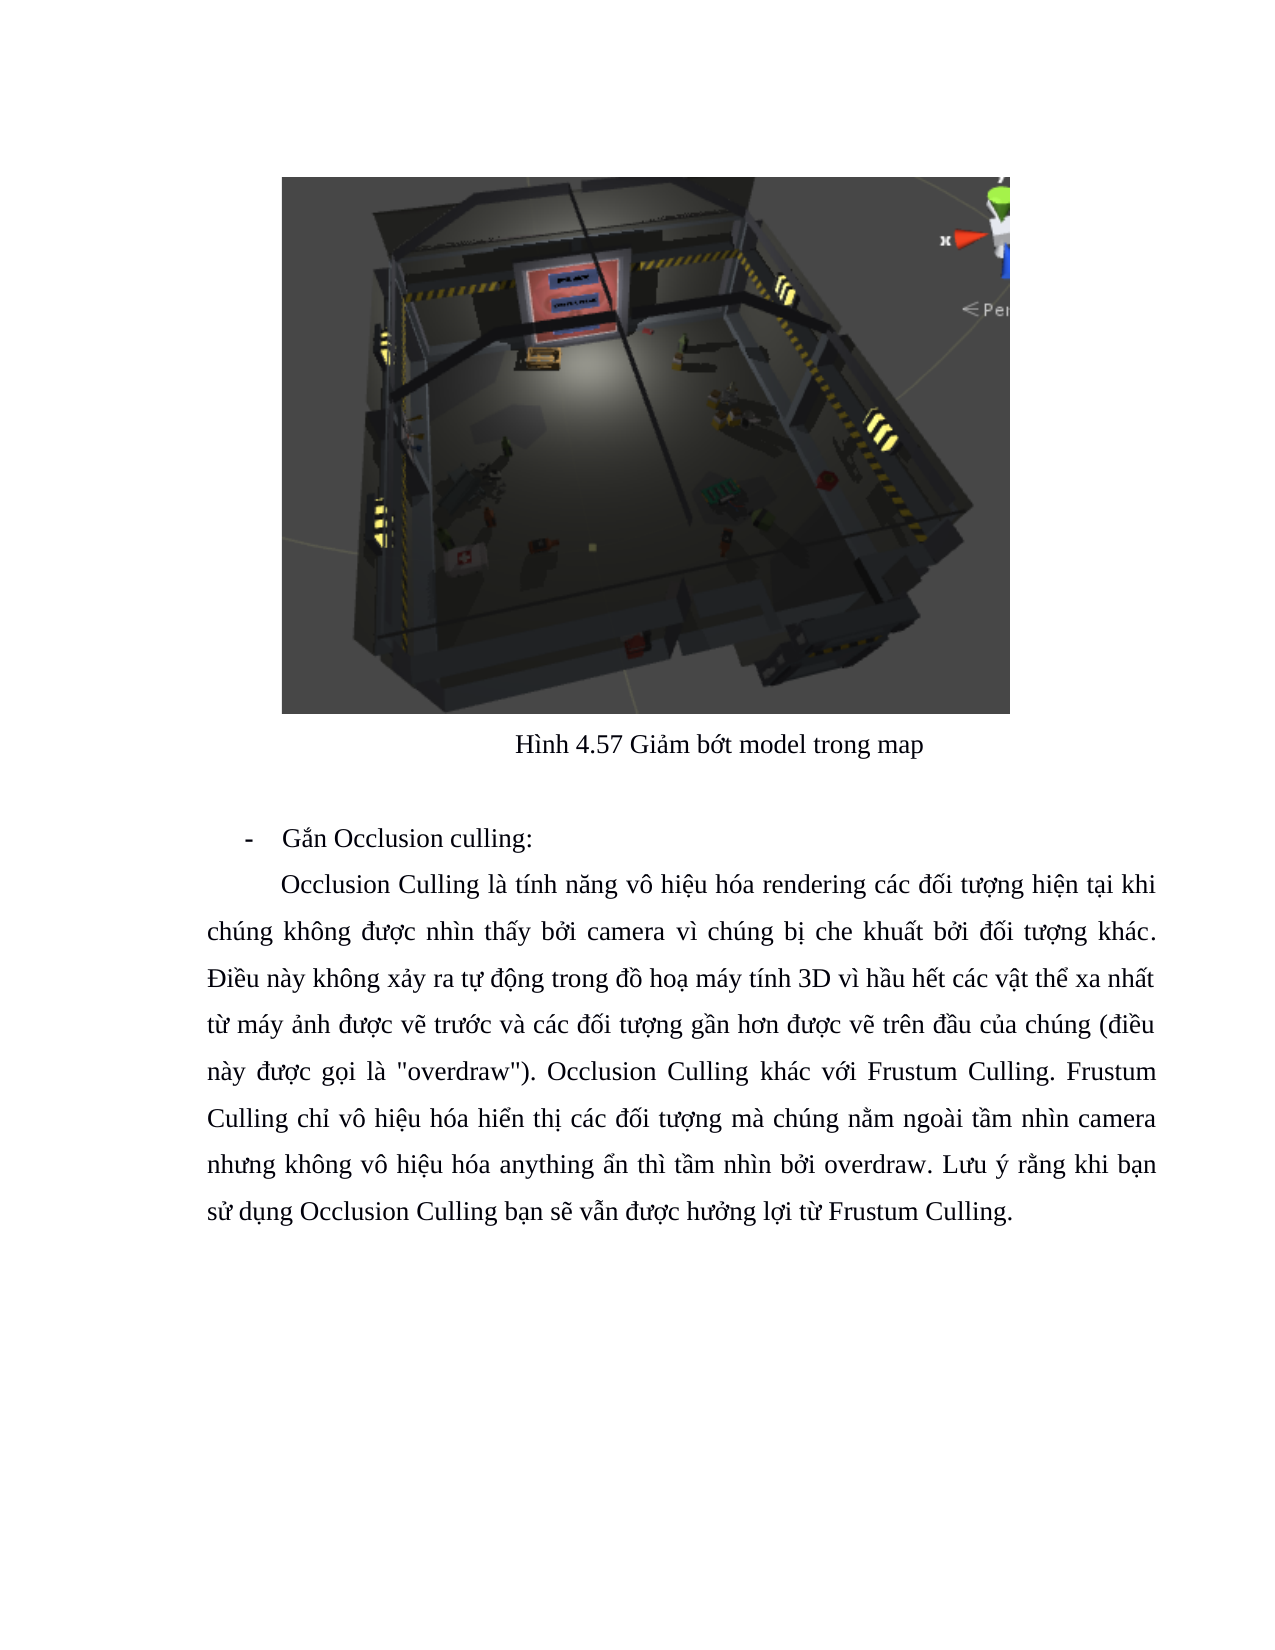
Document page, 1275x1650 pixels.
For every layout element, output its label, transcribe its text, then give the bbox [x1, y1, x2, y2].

list Gắn Occlusion culling: [244, 822, 1157, 853]
picture [281, 177, 1010, 714]
list Hình 4.57 Giảm bớt model trong map [282, 729, 1157, 760]
list Occlusion Culling là tính năng vô hiệu hóa rendering các đối tượng hiện tại khi chúng không được nhìn thấy bởi camera vì chúng bị che khuất bởi đối tượng khác. Điều này không xảy ra tự động trong đồ hoạ máy tính 3D vì hầu hết các vật thể xa nhất từ máy ảnh được vẽ trước và các đối tượng gần hơn được vẽ trên đầu của chúng (điều này được gọi là "overdraw"). Occlusion Culling khác với Frustum Culling. Frustum Culling chỉ vô hiệu hóa hiển thị các đối tượng mà chúng nằm ngoài tầm nhìn camera nhưng không vô hiệu hóa anything ẩn thì tầm nhìn bởi overdraw. Lưu ý rằng khi bạn sử dụng Occlusion Culling bạn sẽ vẫn được hưởng lợi từ Frustum Culling. [207, 869, 1157, 1226]
